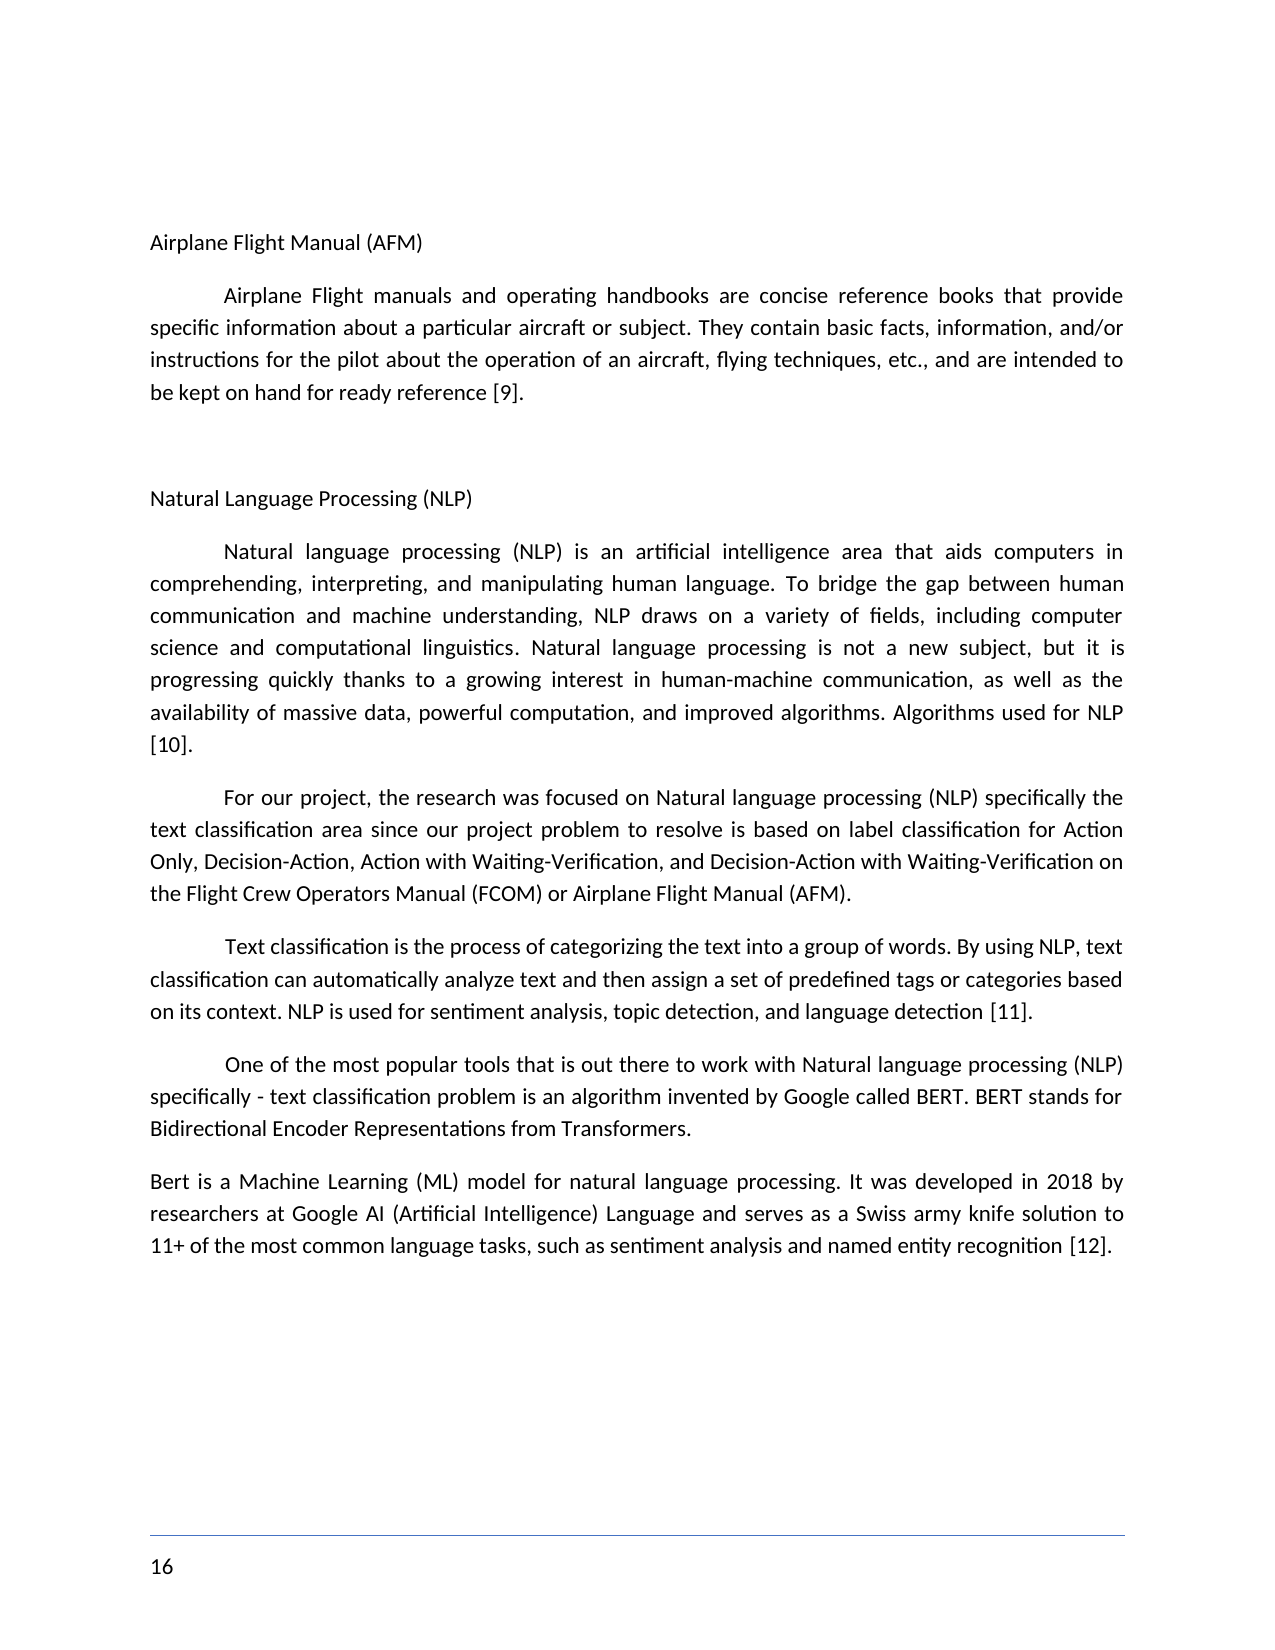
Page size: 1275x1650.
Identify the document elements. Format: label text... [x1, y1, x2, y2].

text Airplane Flight Manual (AFM) [150, 228, 1125, 256]
text One of the most popular tools that is out there to work with Natural language processing (NLP) specifically - text classification problem is an algorithm invented by Google called BERT. BERT stands for Bidirectional Encoder Representations from Transformers. [150, 1050, 1125, 1142]
text Airplane Flight manuals and operating handbooks are concise reference books that provide specific information about a particular aircraft or subject. They contain basic facts, information, and/or instructions for the pilot about the operation of an aircraft, flying techniques, etc., and are intended to be kept on hand for ready reference. [150, 281, 1125, 406]
text Natural language processing (NLP) is an artificial intelligence area that aids computers in comprehending, interpreting, and manipulating human language. To bridge the gap between human communication and machine understanding, NLP draws on a variety of fields, including computer science and computational linguistics. Natural language processing is not a new subject, but it is progressing quickly thanks to a growing interest in human-machine communication, as well as the availability of massive data, powerful computation, and improved algorithms. Algorithms used for NLP. [150, 537, 1125, 758]
text Text classification is the process of categorizing the text into a group of words. By using NLP, text classification can automatically analyze text and then assign a set of predefined tags or categories based on its context. NLP is used for sentiment analysis, topic detection, and language detection. [150, 932, 1125, 1025]
text Bert is a Machine Learning (ML) model for natural language processing. It was developed in 2018 by researchers at Google AI (Artificial Intelligence) Language and serves as a Swiss army knife solution to 11+ of the most common language tasks, such as sentiment analysis and named entity recognition. [150, 1167, 1125, 1260]
text For our project, the research was focused on Natural language processing (NLP) specifically the text classification area since our project problem to resolve is based on label classification for Action Only, Decision-Action, Action with Waiting-Verification, and Decision-Action with Waiting-Verification on the Flight Crew Operators Manual (FCOM) or Airplane Flight Manual (AFM). [150, 783, 1125, 907]
text Natural Language Processing (NLP) [150, 484, 1125, 512]
